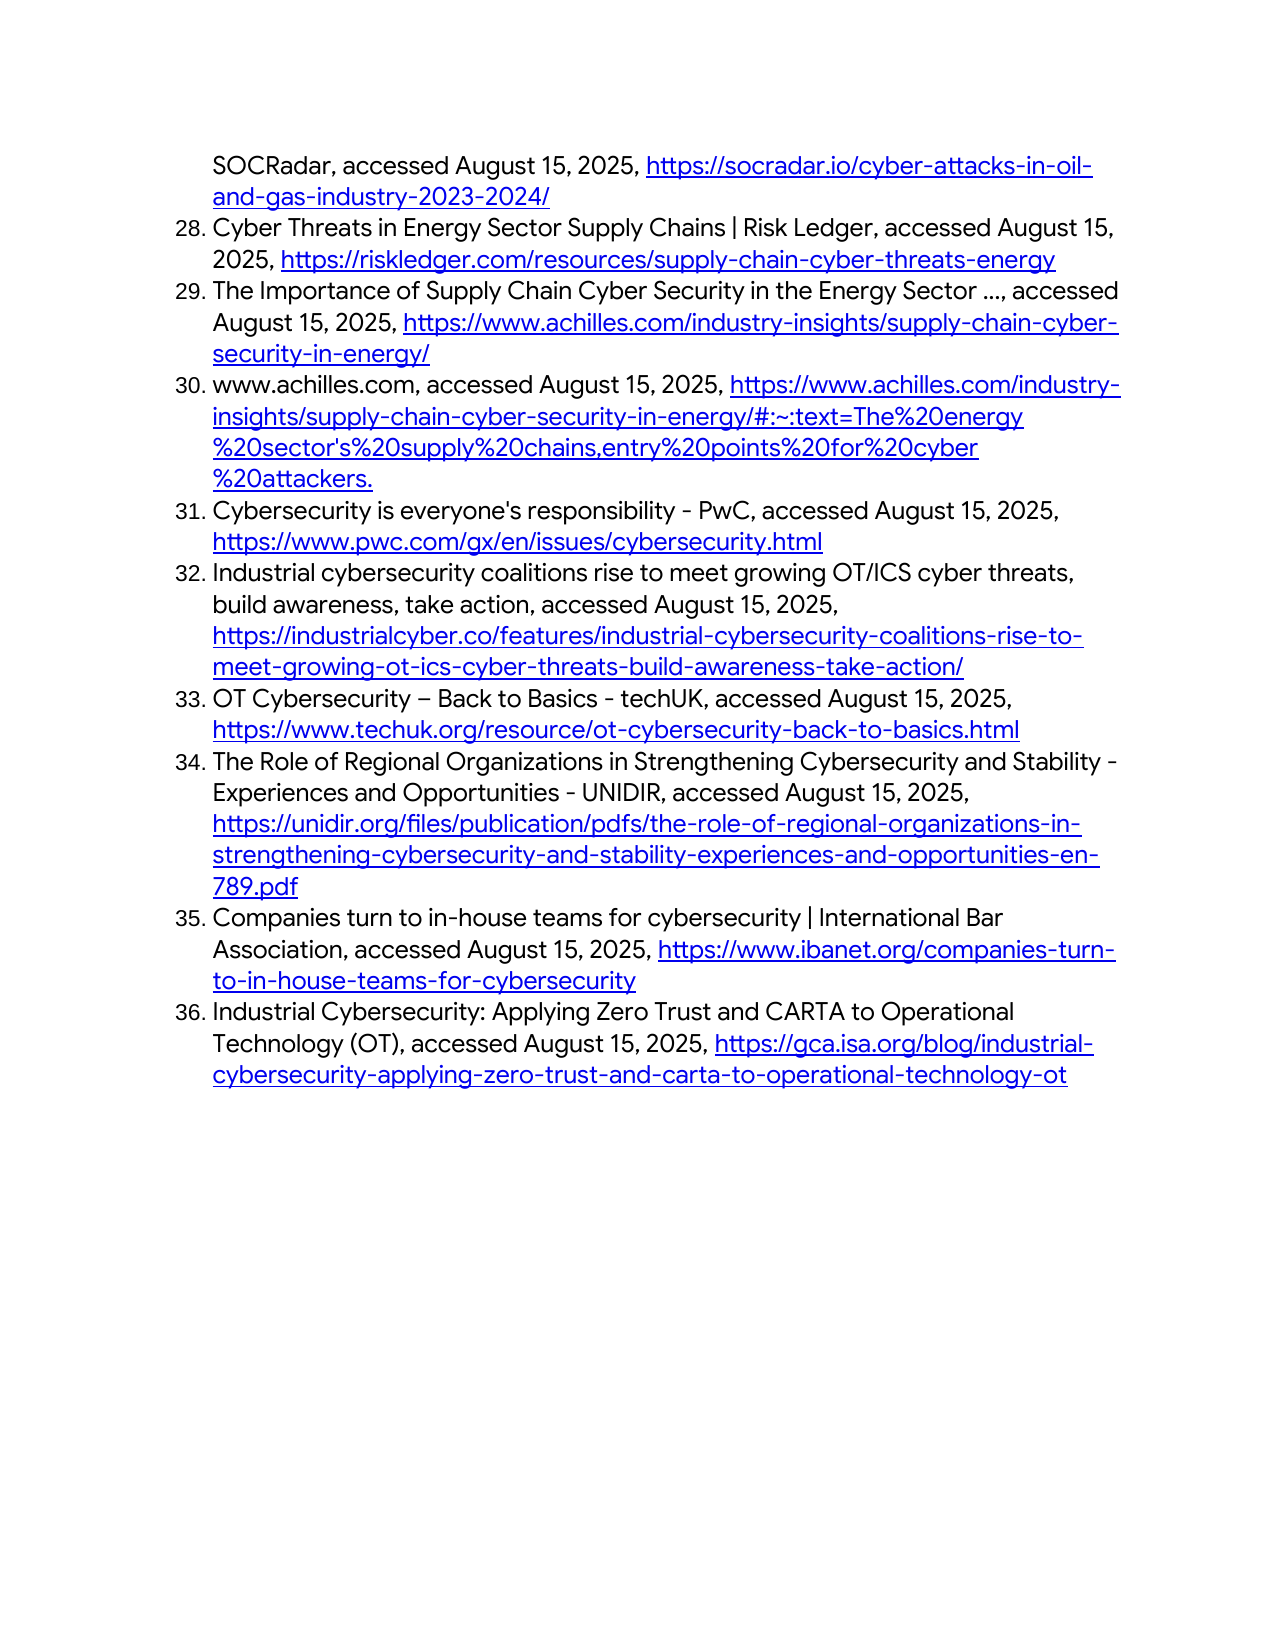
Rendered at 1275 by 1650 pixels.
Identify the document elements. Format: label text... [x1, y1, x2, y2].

list Cyber Threats in Energy Sector Supply Chains | Risk Ledger, accessed August 15, 2025, https://riskledger.com/resources/supply-chain-cyber-threats-energy [175, 213, 1125, 275]
list Cybersecurity is everyone's responsibility - PwC, accessed August 15, 2025, https://www.pwc.com/gx/en/issues/cybersecurity.html [175, 495, 1125, 558]
list www.achilles.com, accessed August 15, 2025, https://www.achilles.com/industry-insights/supply-chain-cyber-security-in-energy/#:~:text=The%20energy%20sector's%20supply%20chains,entry%20points%20for%20cyber%20attackers. [175, 369, 1125, 495]
list Companies turn to in-house teams for cybersecurity | International Bar Association, accessed August 15, 2025, https://www.ibanet.org/companies-turn-to-in-house-teams-for-cybersecurity [175, 902, 1125, 997]
list OT Cybersecurity – Back to Basics - techUK, accessed August 15, 2025, https://www.techuk.org/resource/ot-cybersecurity-back-to-basics.html [175, 683, 1125, 746]
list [175, 150, 1125, 213]
list The Role of Regional Organizations in Strengthening Cybersecurity and Stability - Experiences and Opportunities - UNIDIR, accessed August 15, 2025, https://unidir.org/files/publication/pdfs/the-role-of-regional-organizations-in-strengthening-cybersecurity-and-stability-experiences-and-opportunities-en-789.pdf [175, 746, 1125, 902]
list Industrial cybersecurity coalitions rise to meet growing OT/ICS cyber threats, build awareness, take action, accessed August 15, 2025, https://industrialcyber.co/features/industrial-cybersecurity-coalitions-rise-to-meet-growing-ot-ics-cyber-threats-build-awareness-take-action/ [175, 558, 1125, 683]
list The Importance of Supply Chain Cyber Security in the Energy Sector ..., accessed August 15, 2025, https://www.achilles.com/industry-insights/supply-chain-cyber-security-in-energy/ [175, 275, 1125, 369]
list Industrial Cybersecurity: Applying Zero Trust and CARTA to Operational Technology (OT), accessed August 15, 2025, https://gca.isa.org/blog/industrial-cybersecurity-applying-zero-trust-and-carta-to-operational-technology-ot [175, 997, 1125, 1091]
